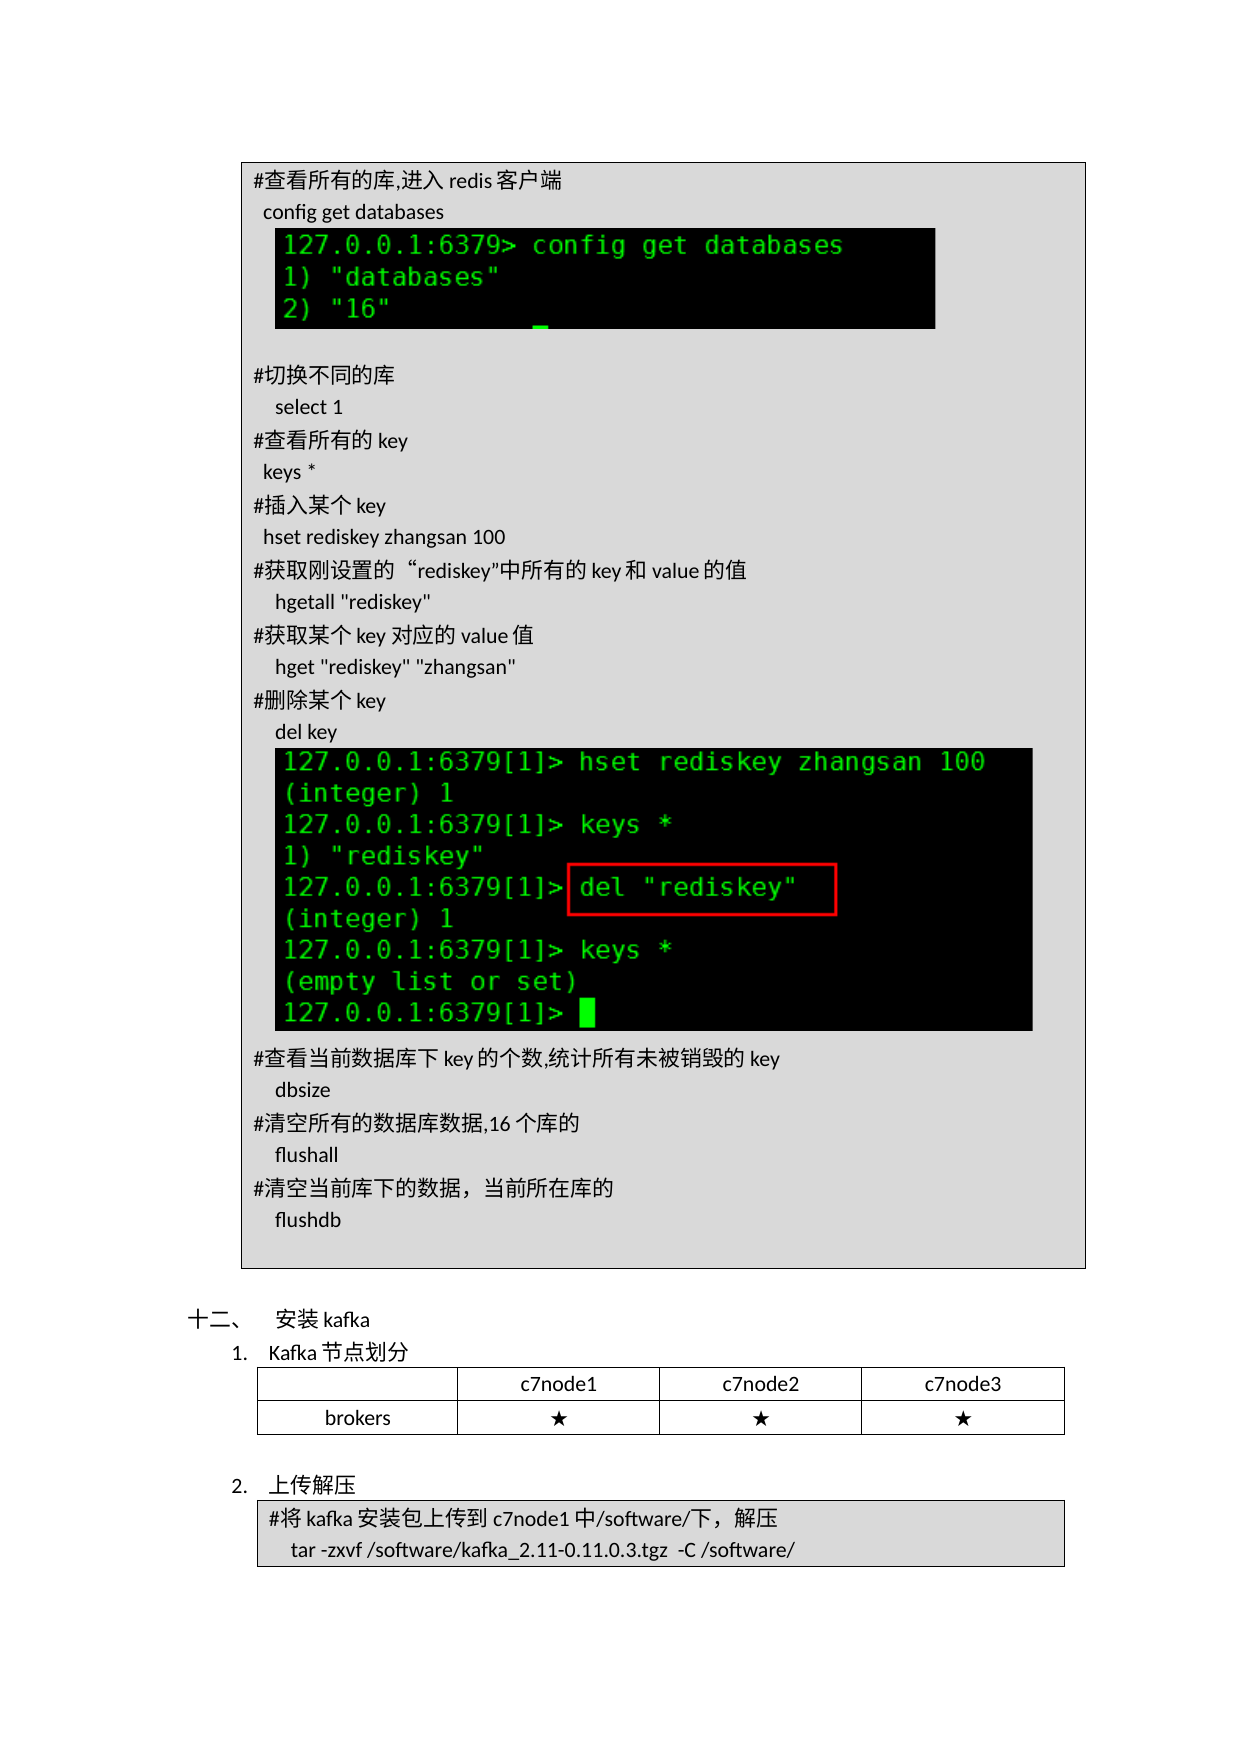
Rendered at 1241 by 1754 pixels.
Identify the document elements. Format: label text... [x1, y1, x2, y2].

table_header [258, 1501, 1064, 1566]
table_cell ★ [862, 1401, 1064, 1434]
table_cell ★ [660, 1401, 861, 1434]
picture [275, 228, 936, 329]
list 安装kafka [187, 1302, 1053, 1334]
table_header [258, 1368, 457, 1400]
table_cell brokers [258, 1401, 457, 1434]
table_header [242, 163, 1085, 1268]
list Kafka节点划分 [231, 1334, 1053, 1367]
table_cell ★ [458, 1401, 659, 1434]
picture [275, 748, 1033, 1031]
list 上传解压 [231, 1467, 1053, 1500]
table_header c7node3 [862, 1368, 1064, 1400]
table_header c7node2 [660, 1368, 861, 1400]
table_header c7node1 [458, 1368, 659, 1400]
